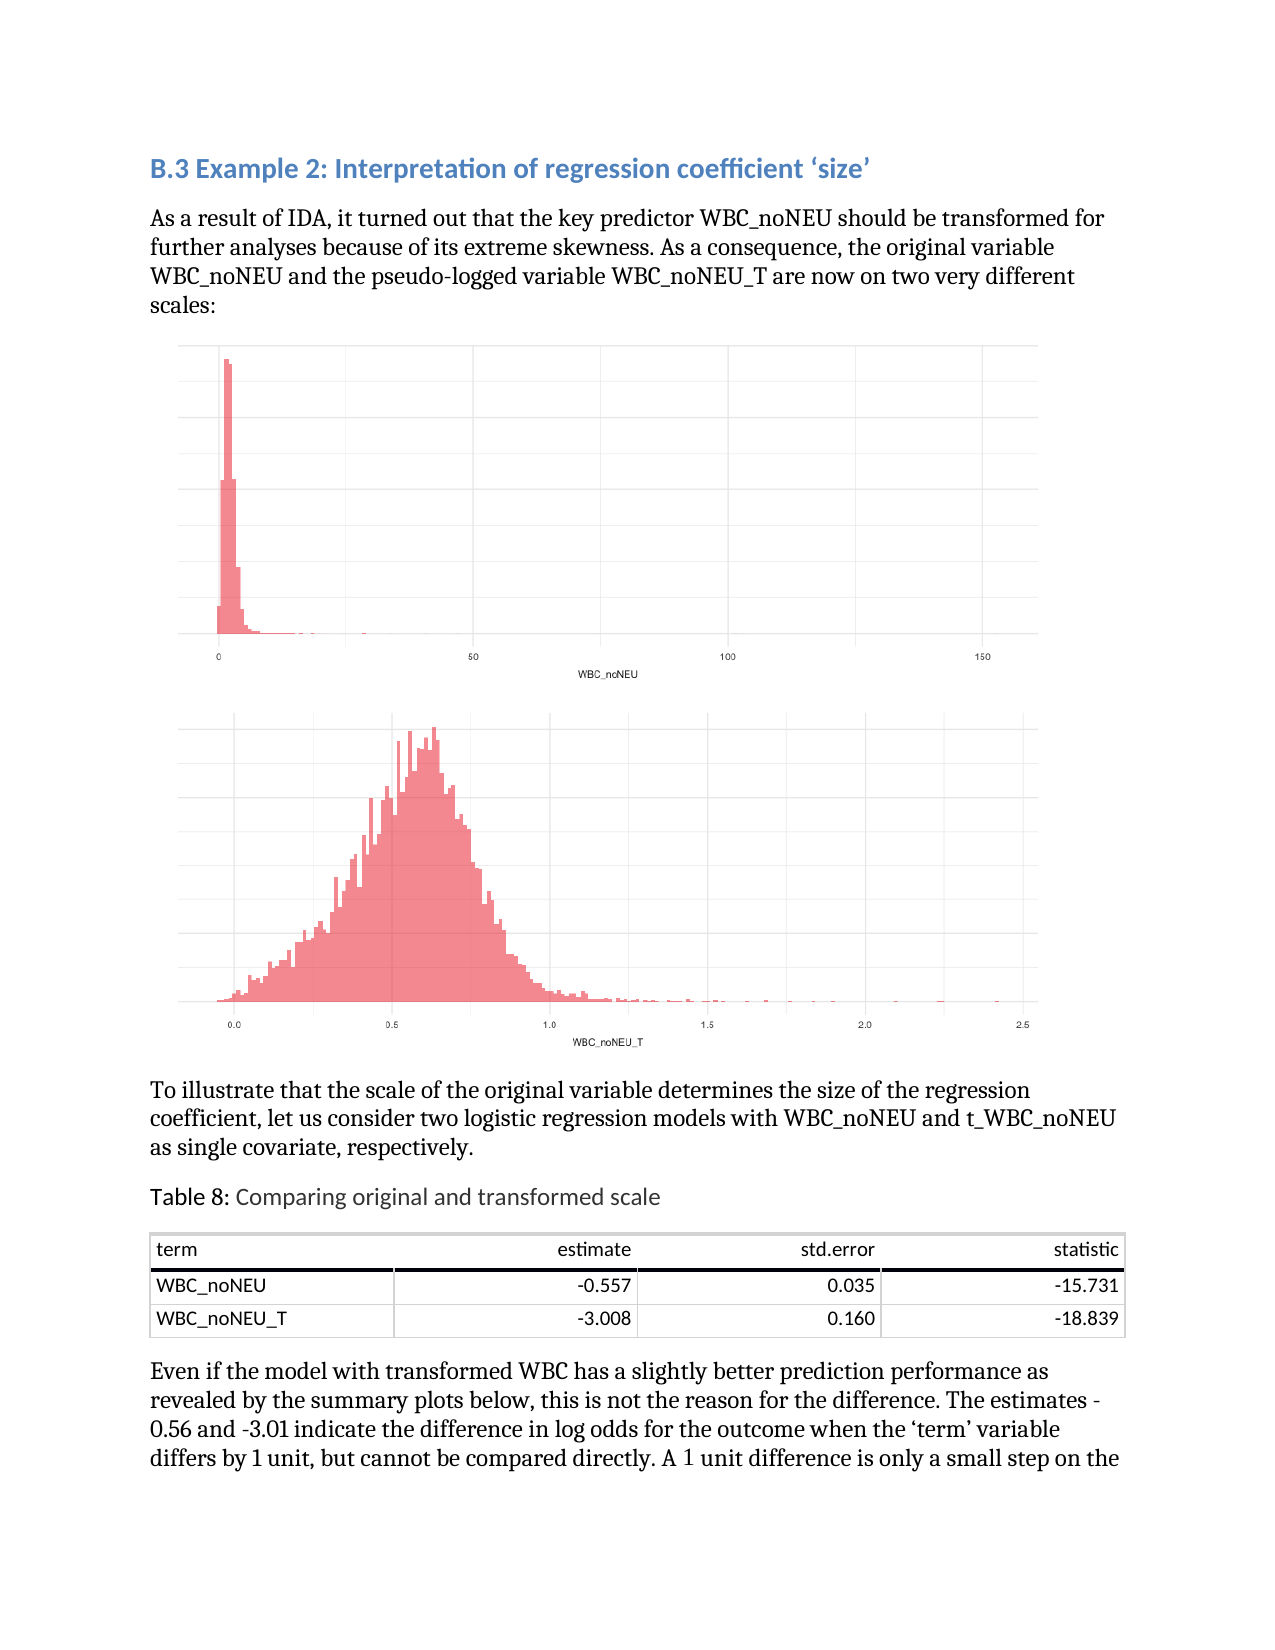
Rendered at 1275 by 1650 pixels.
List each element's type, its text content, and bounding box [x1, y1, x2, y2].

table_cell WBC_noNEU [151, 1272, 393, 1304]
table_cell -15.731 [882, 1272, 1124, 1304]
table_cell 0.035 [638, 1272, 880, 1304]
text As a result of IDA, it turned out that the key predictor WBC_noNEU should be transformed for further analyses because of its extreme skewness. As a consequence, the original variable WBC_noNEU and the pseudo-logged variable WBC_noNEU_T are now on two very different scales: [150, 204, 1125, 319]
table_cell -0.557 [395, 1272, 637, 1304]
table_header statistic [881, 1236, 1124, 1268]
table_cell -18.839 [882, 1305, 1124, 1337]
subtitle B.3 Example 2: Interpretation of regression coefficient ‘size’ [150, 150, 1125, 186]
picture [168, 338, 1044, 689]
table_header std.error [638, 1236, 881, 1268]
table_header estimate [394, 1236, 637, 1268]
table_cell 0.160 [638, 1305, 880, 1337]
table_cell WBC_noNEU_T [151, 1305, 393, 1337]
picture [168, 706, 1044, 1057]
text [150, 1357, 1125, 1472]
text To illustrate that the scale of the original variable determines the size of the regression coefficient, let us consider two logistic regression models with WBC_noNEU and t_WBC_noNEU as single covariate, respectively. [150, 1076, 1125, 1162]
table_header term [151, 1236, 394, 1268]
table_cell -3.008 [395, 1305, 637, 1337]
